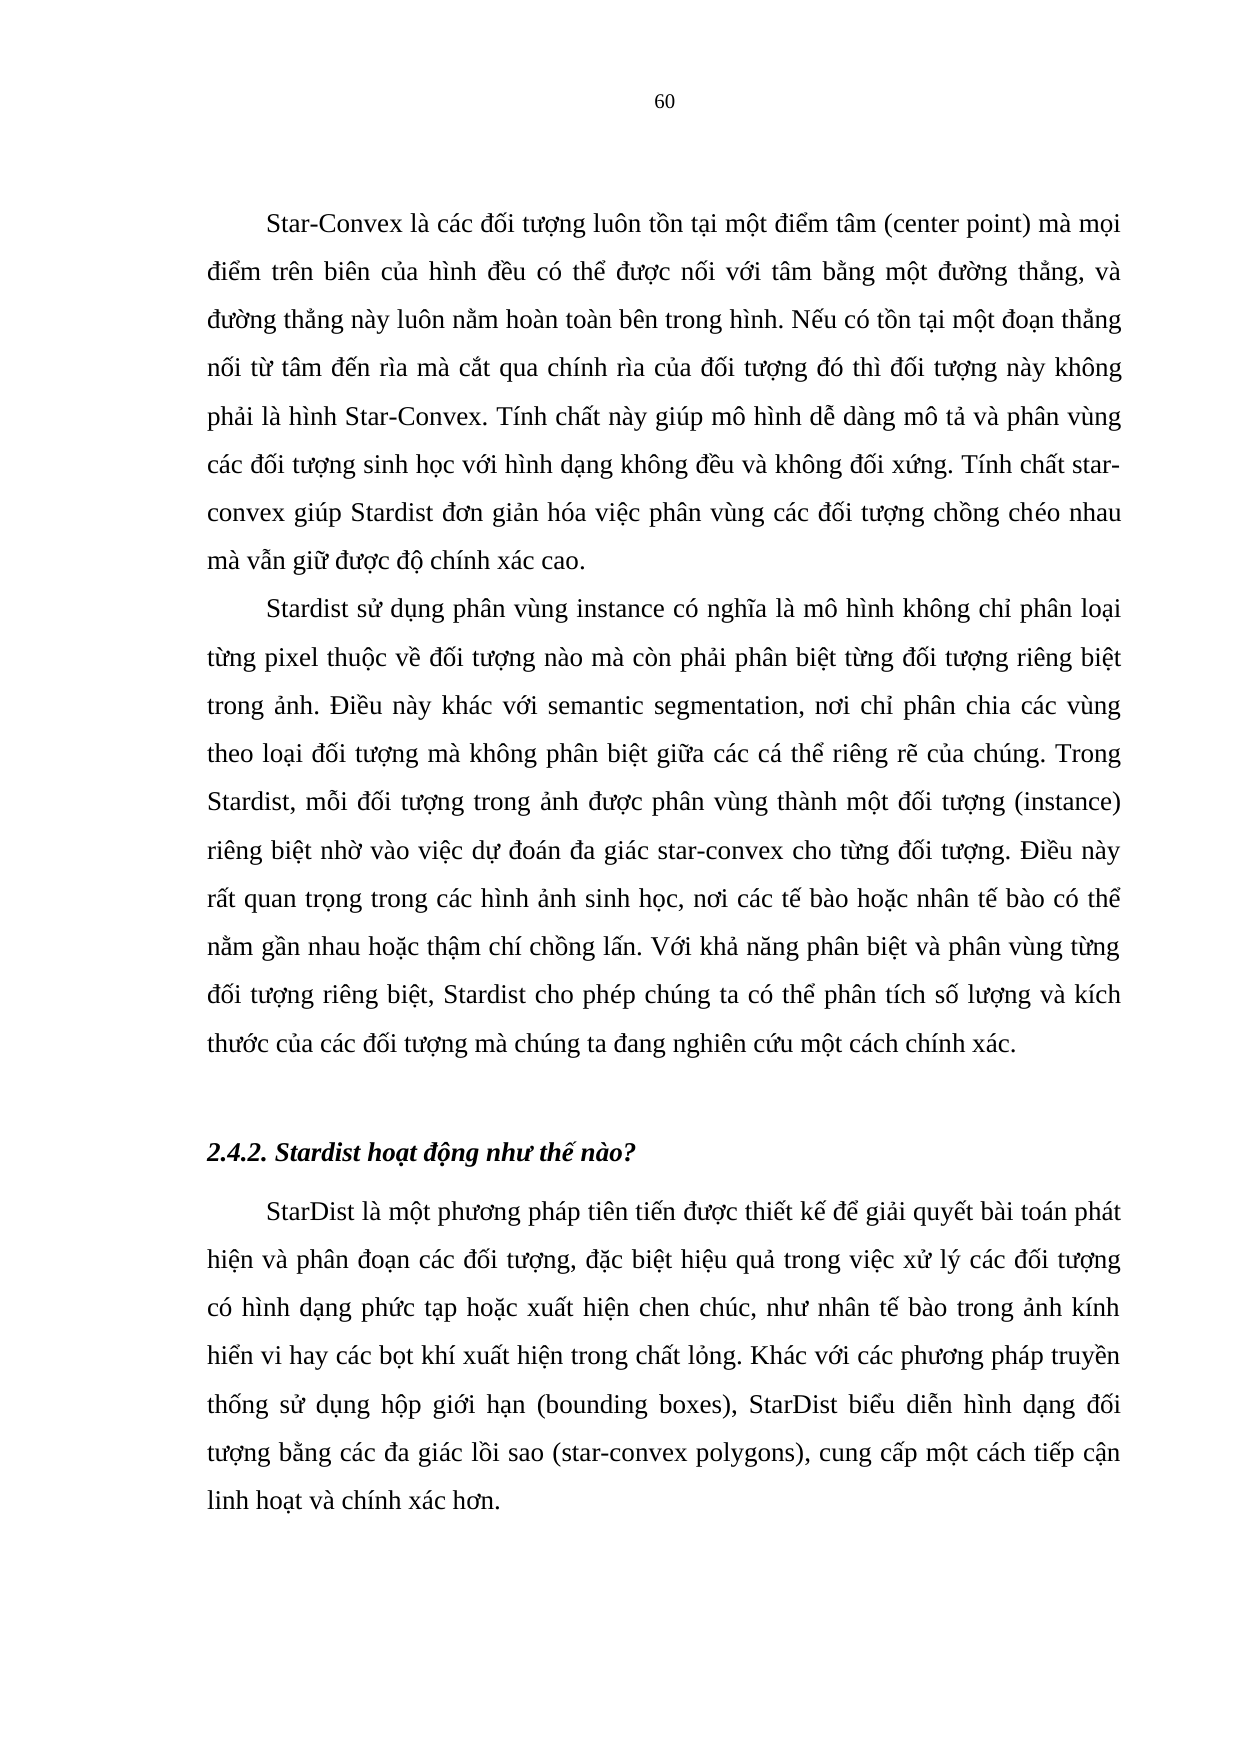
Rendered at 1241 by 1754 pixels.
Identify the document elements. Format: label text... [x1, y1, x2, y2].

text StarDist là một phương pháp tiên tiến được thiết kế để giải quyết bài toán phát hiện và phân đoạn các đối tượng, đặc biệt hiệu quả trong việc xử lý các đối tượng có hình dạng phức tạp hoặc xuất hiện chen chúc, như nhân tế bào trong ảnh kính hiển vi hay các bọt khí xuất hiện trong chất lỏng. Khác với các phương pháp truyền thống sử dụng hộp giới hạn (bounding boxes), StarDist biểu diễn hình dạng đối tượng bằng các đa giác lồi sao (star-convex polygons), cung cấp một cách tiếp cận linh hoạt và chính xác hơn. [207, 1195, 1122, 1515]
text Stardist sử dụng phân vùng instance có nghĩa là mô hình không chỉ phân loại từng pixel thuộc về đối tượng nào mà còn phải phân biệt từng đối tượng riêng biệt trong ảnh. Điều này khác với semantic segmentation, nơi chỉ phân chia các vùng theo loại đối tượng mà không phân biệt giữa các cá thể riêng rẽ của chúng. Trong Stardist, mỗi đối tượng trong ảnh được phân vùng thành một đối tượng (instance) riêng biệt nhờ vào việc dự đoán đa giác star-convex cho từng đối tượng. Điều này rất quan trọng trong các hình ảnh sinh học, nơi các tế bào hoặc nhân tế bào có thể nằm gần nhau hoặc thậm chí chồng lấn. Với khả năng phân biệt và phân vùng từng đối tượng riêng biệt, Stardist cho phép chúng ta có thể phân tích số lượng và kích thước của các đối tượng mà chúng ta đang nghiên cứu một cách chính xác. [207, 593, 1122, 1058]
text Star-Convex là các đối tượng luôn tồn tại một điểm tâm (center point) mà mọi điểm trên biên của hình đều có thể được nối với tâm bằng một đường thẳng, và đường thẳng này luôn nằm hoàn toàn bên trong hình. Nếu có tồn tại một đoạn thẳng nối từ tâm đến rìa mà cắt qua chính rìa của đối tượng đó thì đối tượng này không phải là hình Star-Convex. Tính chất này giúp mô hình dễ dàng mô tả và phân vùng các đối tượng sinh học với hình dạng không đều và không đối xứng. Tính chất star-convex giúp Stardist đơn giản hóa việc phân vùng các đối tượng chồng chéo nhau mà vẫn giữ được độ chính xác cao. [207, 207, 1122, 576]
subtitle 2.4.2. Stardist hoạt động như thế nào? [207, 1136, 1122, 1167]
